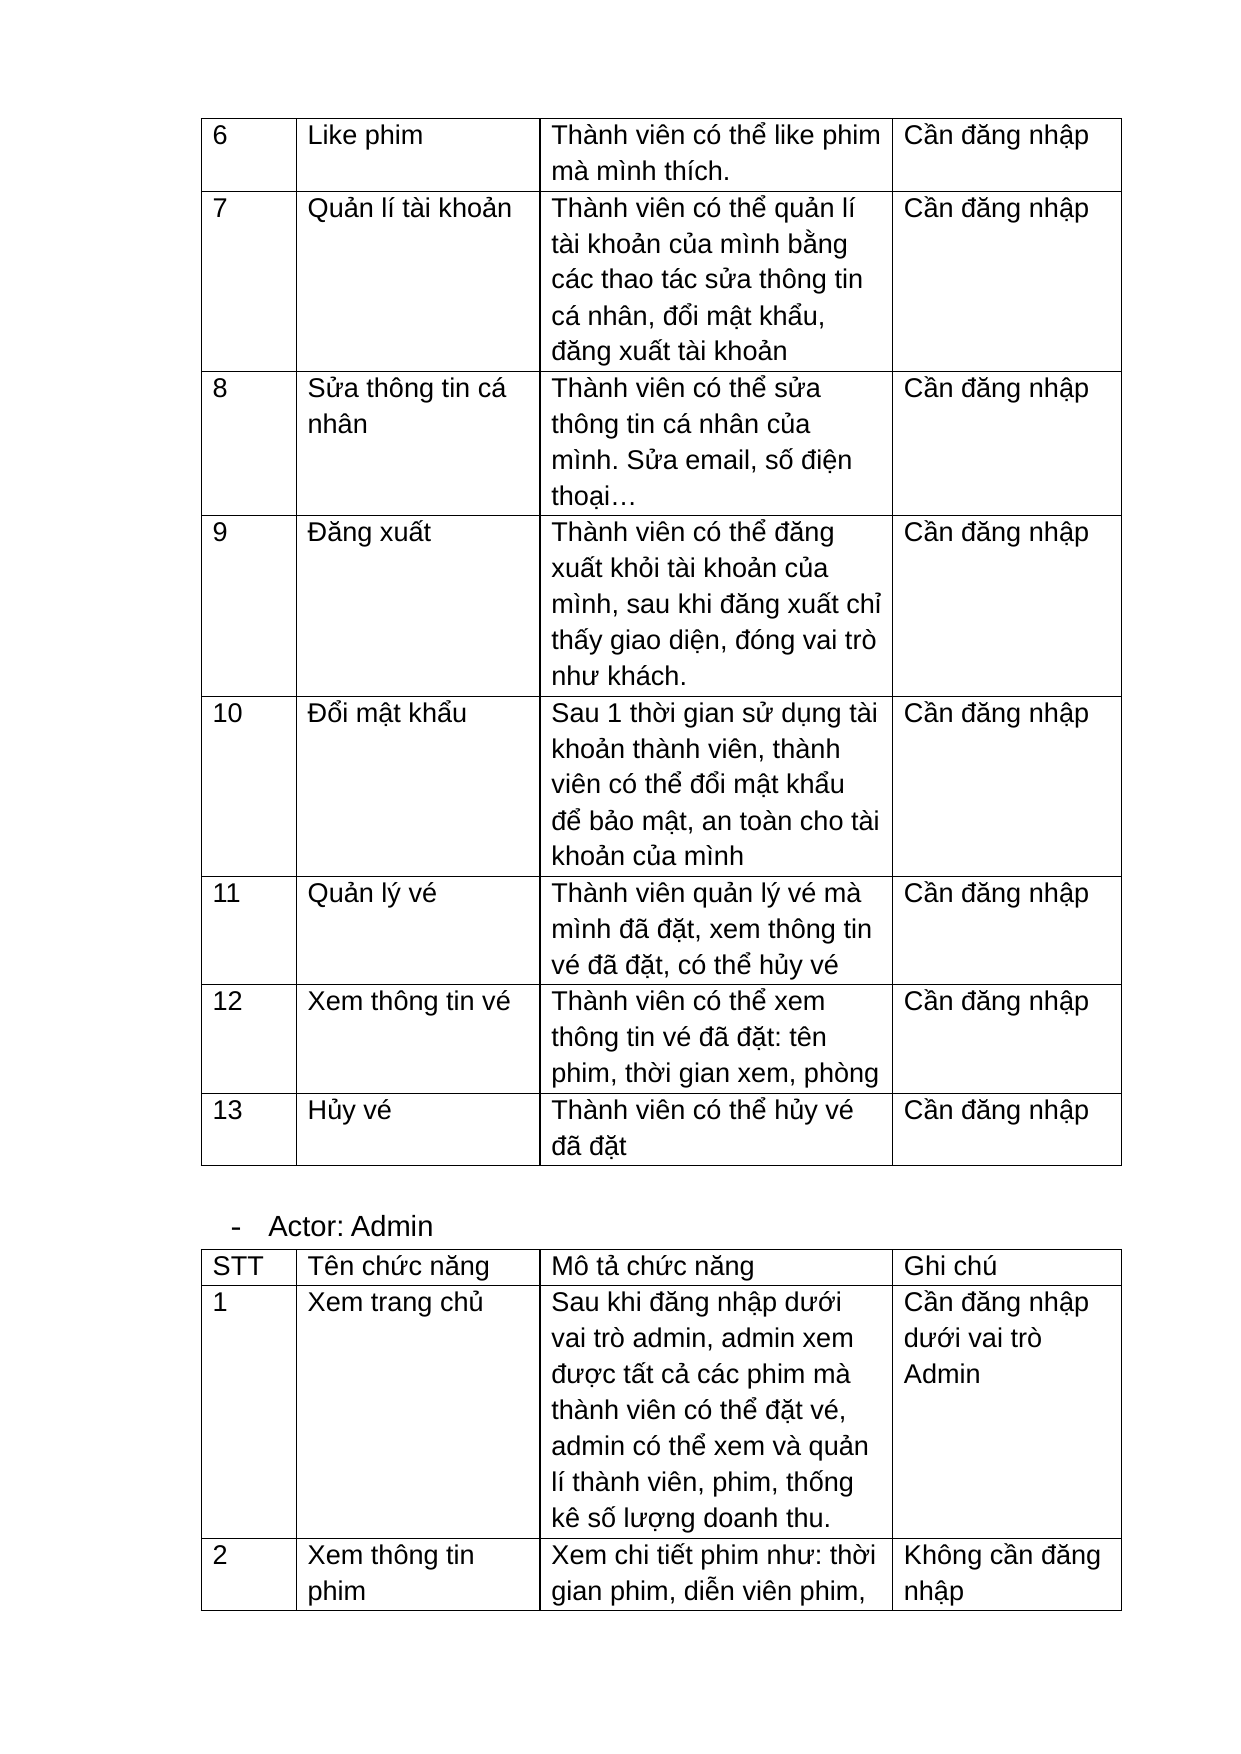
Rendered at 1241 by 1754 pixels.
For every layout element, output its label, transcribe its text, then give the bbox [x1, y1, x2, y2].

table_cell Quản lí tài khoản [297, 192, 539, 371]
table_cell 8 [202, 372, 296, 515]
table_cell Sau 1 thời gian sử dụng tài khoản thành viên, thành viên có thể đổi mật khẩu để bảo mật, an toàn cho tài khoản của mình [541, 697, 892, 876]
table_cell Hủy vé [297, 1094, 539, 1165]
table_cell Cần đăng nhập [893, 697, 1121, 876]
table_cell 7 [202, 192, 296, 371]
table_cell 12 [202, 985, 296, 1093]
table_cell 10 [202, 697, 296, 876]
table_cell Không cần đăng nhập [893, 1539, 1121, 1610]
table_cell Thành viên quản lý vé mà mình đã đặt, xem thông tin vé đã đặt, có thể hủy vé [541, 877, 892, 984]
table_cell Thành viên có thể xem thông tin vé đã đặt: tên phim, thời gian xem, phòng [541, 985, 892, 1093]
table_cell Cần đăng nhập [893, 877, 1121, 984]
table_cell Đăng xuất [297, 516, 539, 696]
table_header Mô tả chức năng [541, 1250, 892, 1285]
table_cell 9 [202, 516, 296, 696]
table_cell Cần đăng nhập [893, 516, 1121, 696]
table_cell Cần đăng nhập [893, 192, 1121, 371]
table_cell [541, 1539, 892, 1610]
table_cell 6 [202, 119, 296, 191]
table_cell Thành viên có thể đăng xuất khỏi tài khoản của mình, sau khi đăng xuất chỉ thấy giao diện, đóng vai trò như khách. [541, 516, 892, 696]
table_cell 1 [202, 1286, 296, 1538]
table_cell Cần đăng nhập dưới vai trò Admin [893, 1286, 1121, 1538]
table_cell Quản lý vé [297, 877, 539, 984]
table_cell Sửa thông tin cá nhân [297, 372, 539, 515]
table_cell 2 [202, 1539, 296, 1610]
table_cell Thành viên có thể sửa thông tin cá nhân của mình. Sửa email, số điện thoại… [541, 372, 892, 515]
table_cell Cần đăng nhập [893, 372, 1121, 515]
table_cell Thành viên có thể like phim mà mình thích. [541, 119, 892, 191]
table_cell Đổi mật khẩu [297, 697, 539, 876]
table_cell 13 [202, 1094, 296, 1165]
table_cell Thành viên có thể hủy vé đã đặt [541, 1094, 892, 1165]
table_cell Xem trang chủ [297, 1286, 539, 1538]
list Actor: Admin [231, 1208, 1122, 1243]
table_cell Sau khi đăng nhập dưới vai trò admin, admin xem được tất cả các phim mà thành viên có thể đặt vé, admin có thể xem và quản lí thành viên, phim, thống kê số lượng doanh thu. [541, 1286, 892, 1538]
table_header Ghi chú [893, 1250, 1121, 1285]
table_cell 11 [202, 877, 296, 984]
table_cell Cần đăng nhập [893, 1094, 1121, 1165]
table_cell Xem thông tin phim [297, 1539, 539, 1610]
table_header STT [202, 1250, 296, 1285]
table_cell Cần đăng nhập [893, 119, 1121, 191]
table_cell Thành viên có thể quản lí tài khoản của mình bằng các thao tác sửa thông tin cá nhân, đổi mật khẩu, đăng xuất tài khoản [541, 192, 892, 371]
table_cell Cần đăng nhập [893, 985, 1121, 1093]
table_cell Xem thông tin vé [297, 985, 539, 1093]
table_cell Like phim [297, 119, 539, 191]
table_header Tên chức năng [297, 1250, 539, 1285]
